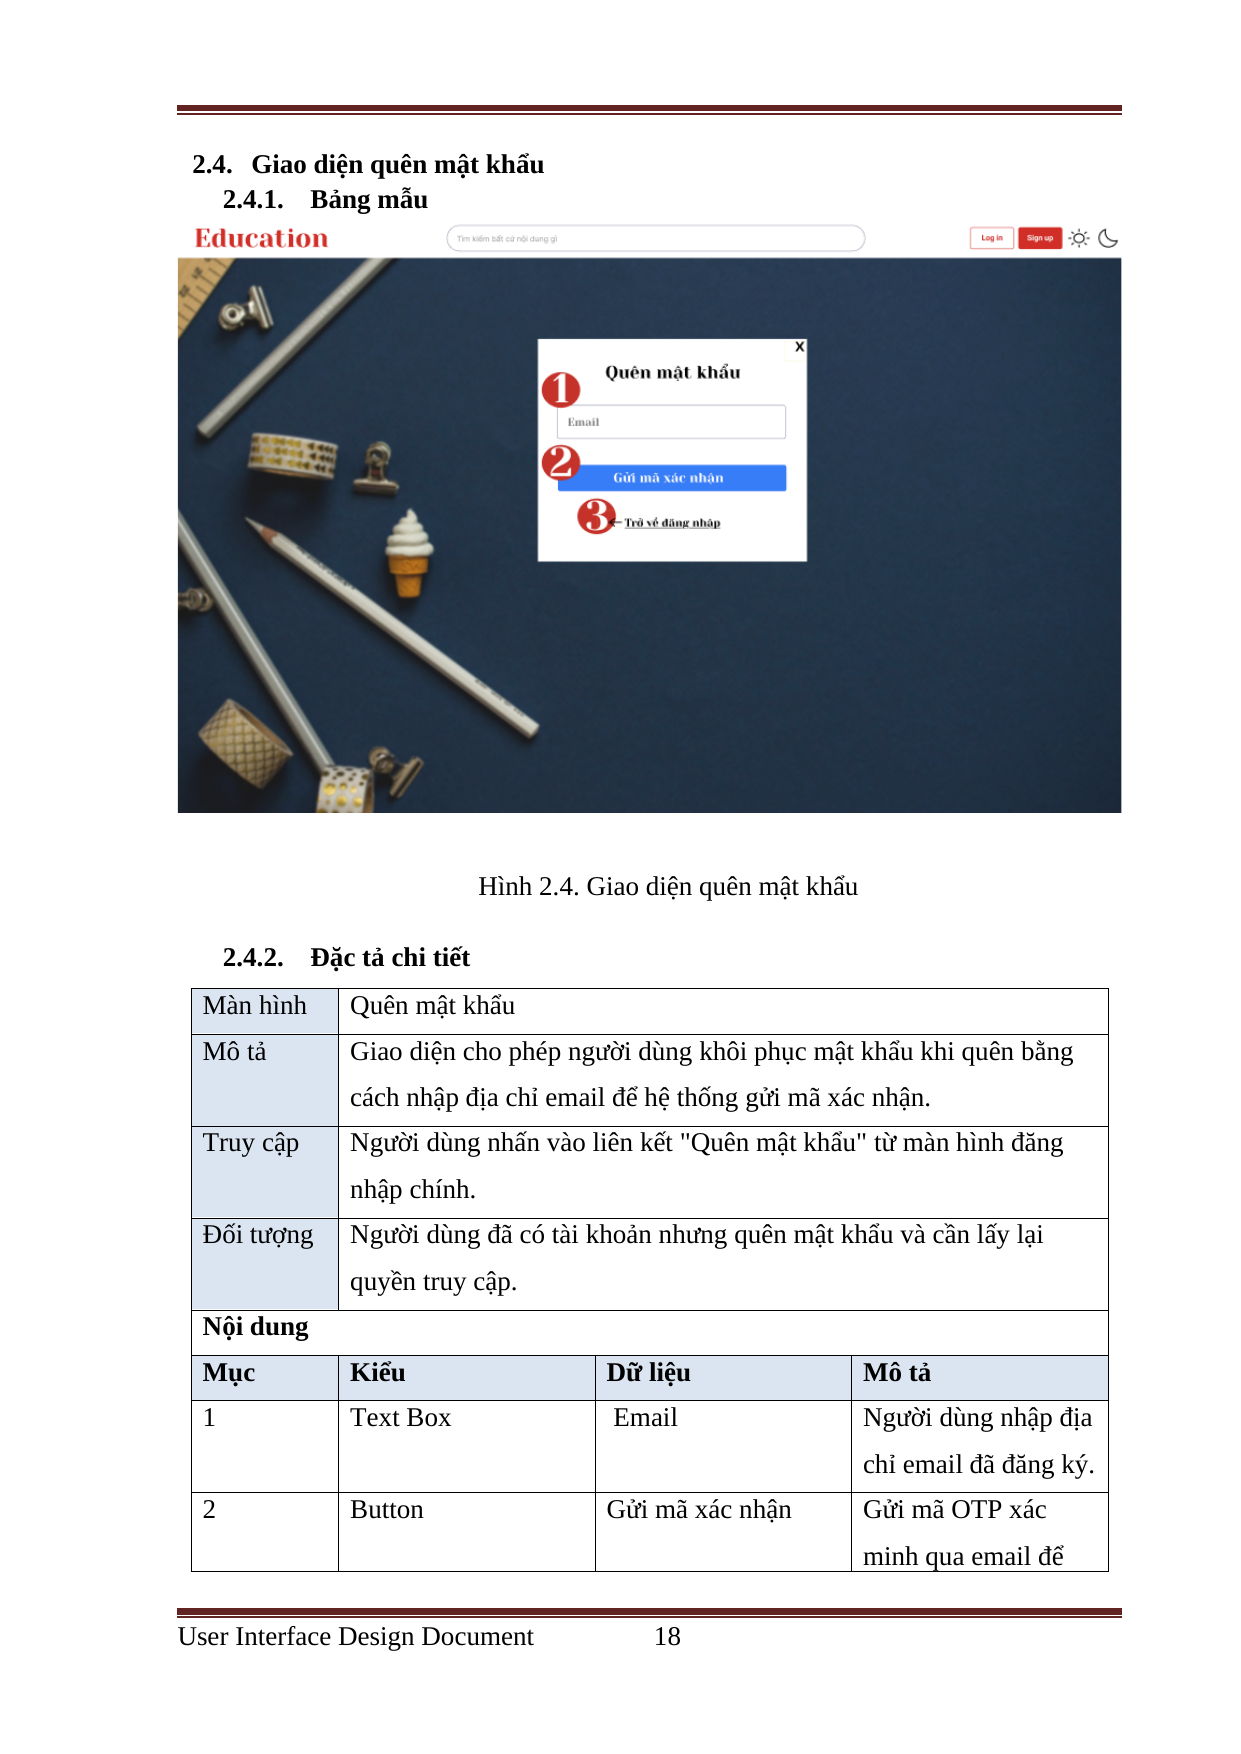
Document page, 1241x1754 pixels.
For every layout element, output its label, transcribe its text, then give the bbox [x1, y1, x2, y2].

list Đặc tả chi tiết [223, 942, 1122, 973]
table_cell Người dùng đã có tài khoản nhưng quên mật khẩu và cần lấy lại quyền truy cập. [339, 1219, 1108, 1309]
table_cell Mô tả [192, 1035, 338, 1126]
table_cell Đối tượng [192, 1219, 338, 1309]
table_cell Email [596, 1401, 851, 1492]
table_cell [852, 1493, 1108, 1571]
table_cell Người dùng nhập địa chỉ email đã đăng ký. [852, 1401, 1108, 1492]
table_cell 1 [192, 1401, 338, 1492]
table_header Màn hình [192, 989, 338, 1033]
table_cell Dữ liệu [596, 1356, 851, 1400]
list Hình 2.4. Giao diện quên mật khẩu [215, 870, 1122, 901]
picture [177, 219, 1122, 813]
table_cell Gửi mã xác nhận [596, 1493, 851, 1571]
table_cell Kiểu [339, 1356, 595, 1400]
table_cell Người dùng nhấn vào liên kết "Quên mật khẩu" từ màn hình đăng nhập chính. [339, 1127, 1108, 1217]
list Bảng mẫu [223, 183, 1122, 214]
table_cell Nội dung [192, 1311, 1108, 1355]
table_cell Button [339, 1493, 595, 1571]
table_cell Truy cập [192, 1127, 338, 1217]
table_cell Mô tả [852, 1356, 1108, 1400]
table_cell Text Box [339, 1401, 595, 1492]
table_cell Mục [192, 1356, 338, 1400]
table_cell 2 [192, 1493, 338, 1571]
table_header Quên mật khẩu [339, 989, 1108, 1033]
list Giao diện quên mật khẩu [192, 148, 1122, 179]
table_cell Giao diện cho phép người dùng khôi phục mật khẩu khi quên bằng cách nhập địa chỉ email để hệ thống gửi mã xác nhận. [339, 1035, 1108, 1126]
